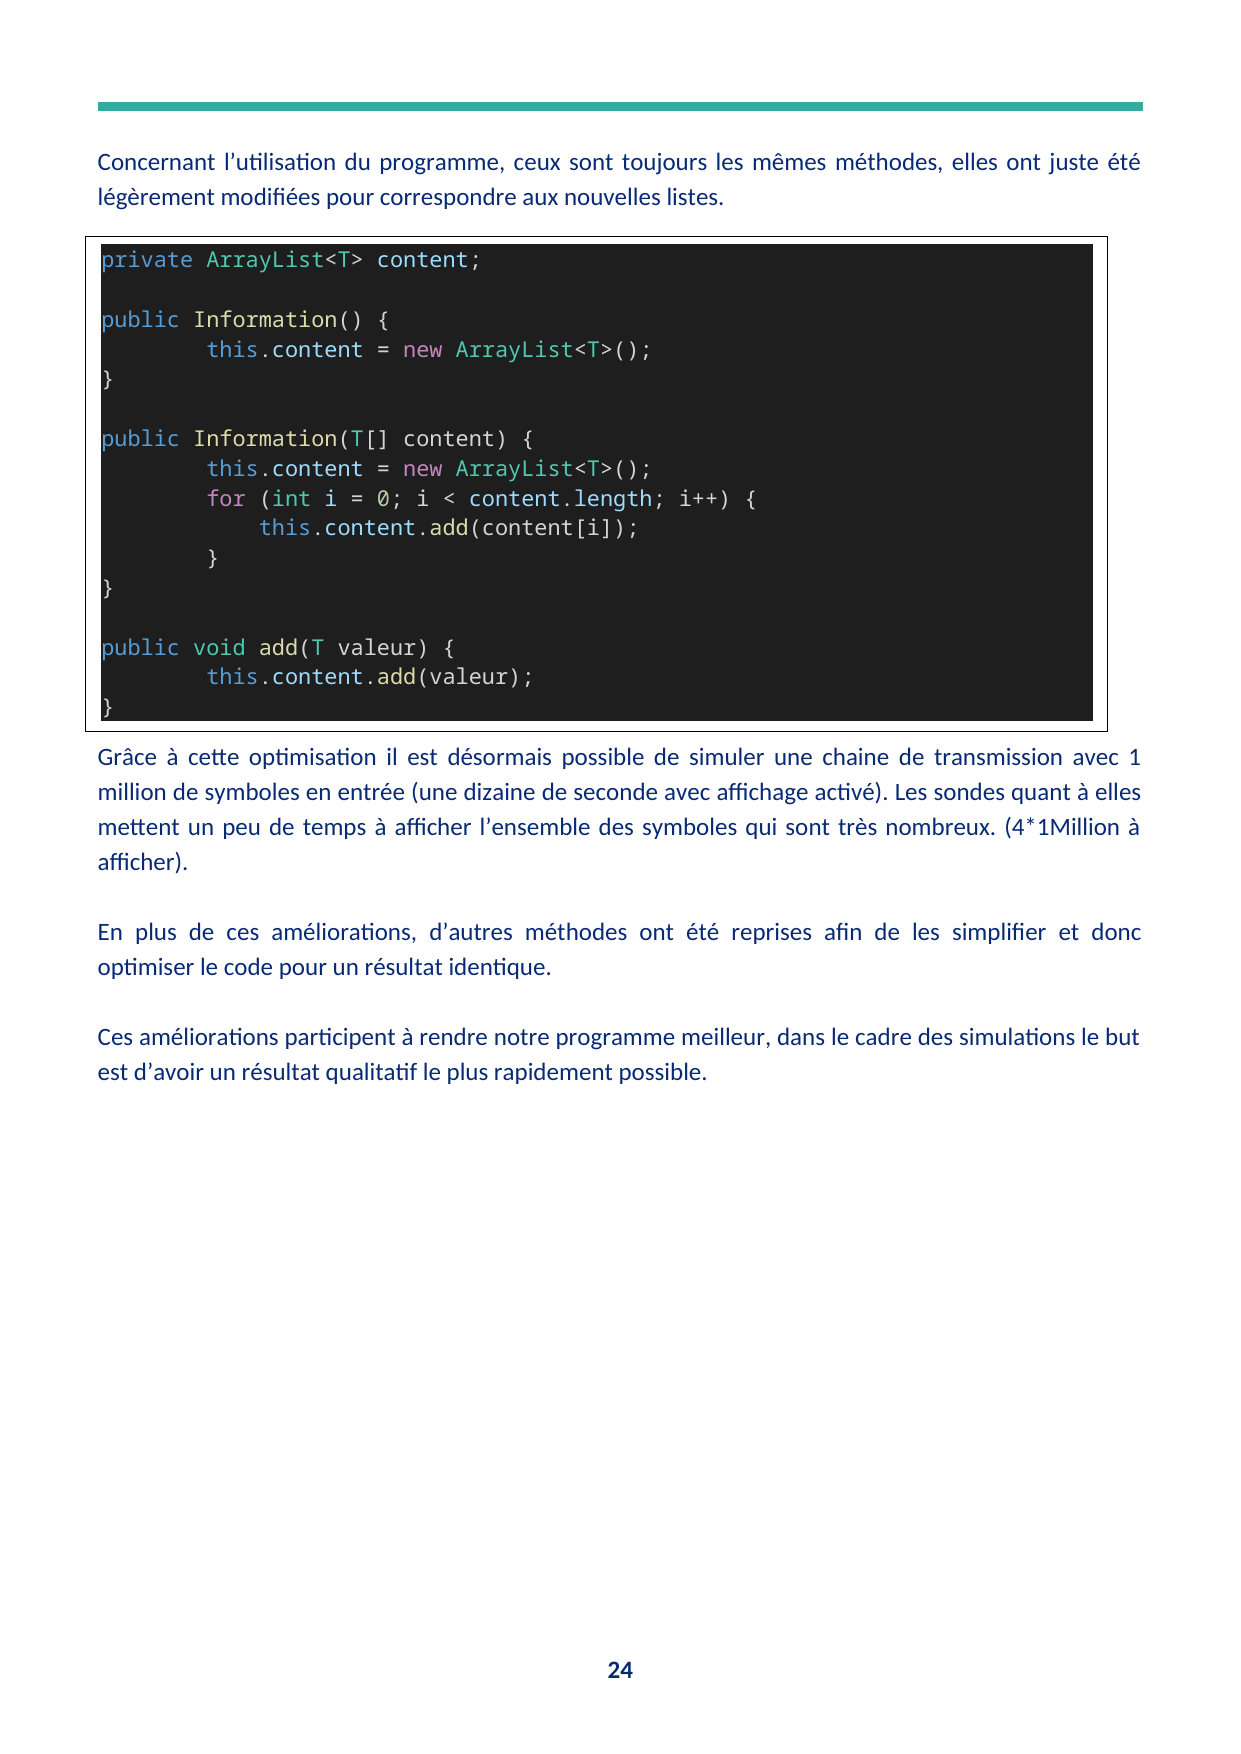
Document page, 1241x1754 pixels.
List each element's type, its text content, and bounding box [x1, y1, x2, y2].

text En plus de ces améliorations, d’autres méthodes ont été reprises afin de les simplifier et donc optimiser le code pour un résultat identique. [97, 916, 1143, 982]
text Ces améliorations participent à rendre notre programme meilleur, dans le cadre des simulations le but est d’avoir un résultat qualitatif le plus rapidement possible. [97, 1021, 1143, 1087]
text Grâce à cette optimisation il est désormais possible de simuler une chaine de transmission avec 1 million de symboles en entrée (une dizaine de seconde avec affichage activé). Les sondes quant à elles mettent un peu de temps à afficher l’ensemble des symboles qui sont très nombreux. (4*1Million à afficher). [97, 286, 1143, 877]
text Concernant l’utilisation du programme, ceux sont toujours les mêmes méthodes, elles ont juste été légèrement modifiées pour correspondre aux nouvelles listes. [97, 146, 1143, 212]
